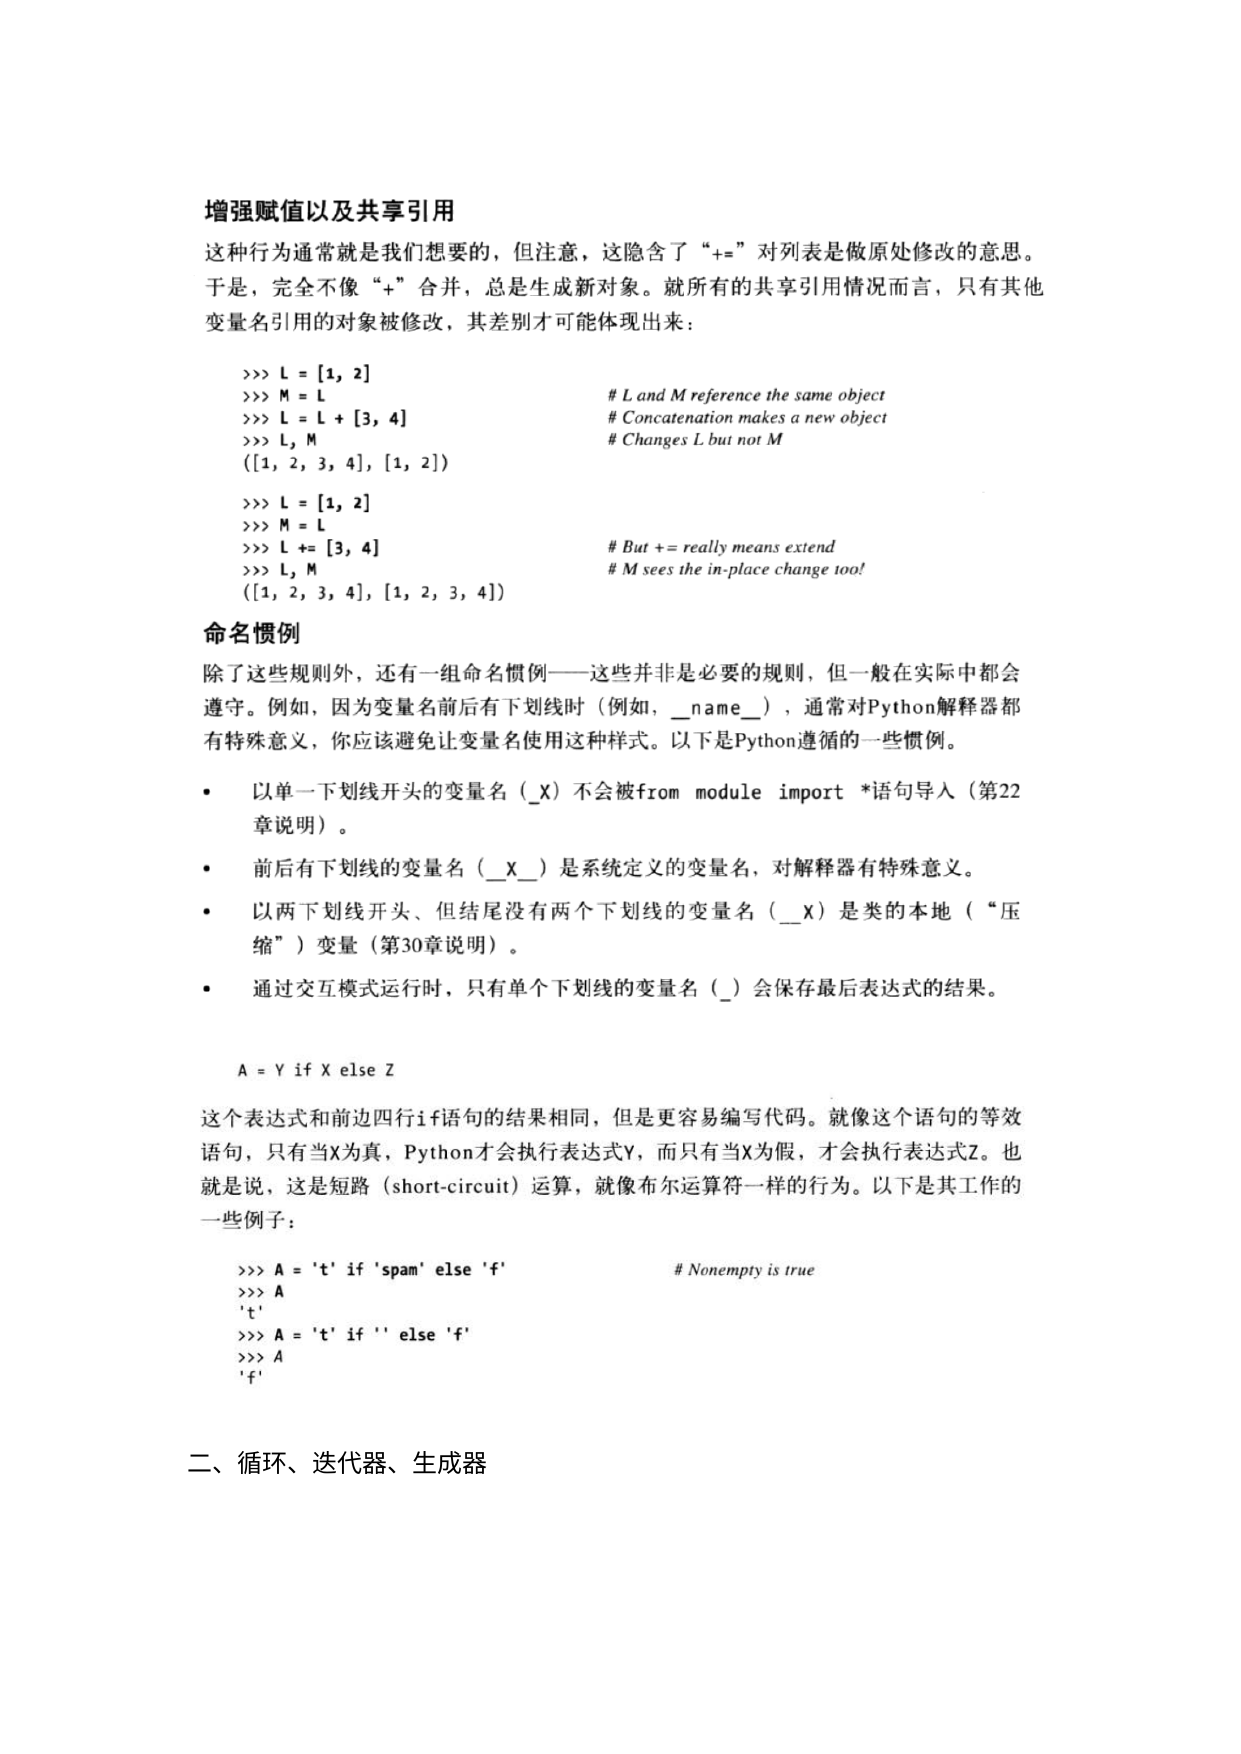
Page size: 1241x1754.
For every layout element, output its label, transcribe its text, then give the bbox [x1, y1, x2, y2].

picture [187, 617, 1053, 1008]
picture [187, 194, 1053, 607]
text 二、循环、迭代器、生成器 [187, 1429, 1053, 1494]
picture [187, 1039, 1053, 1399]
